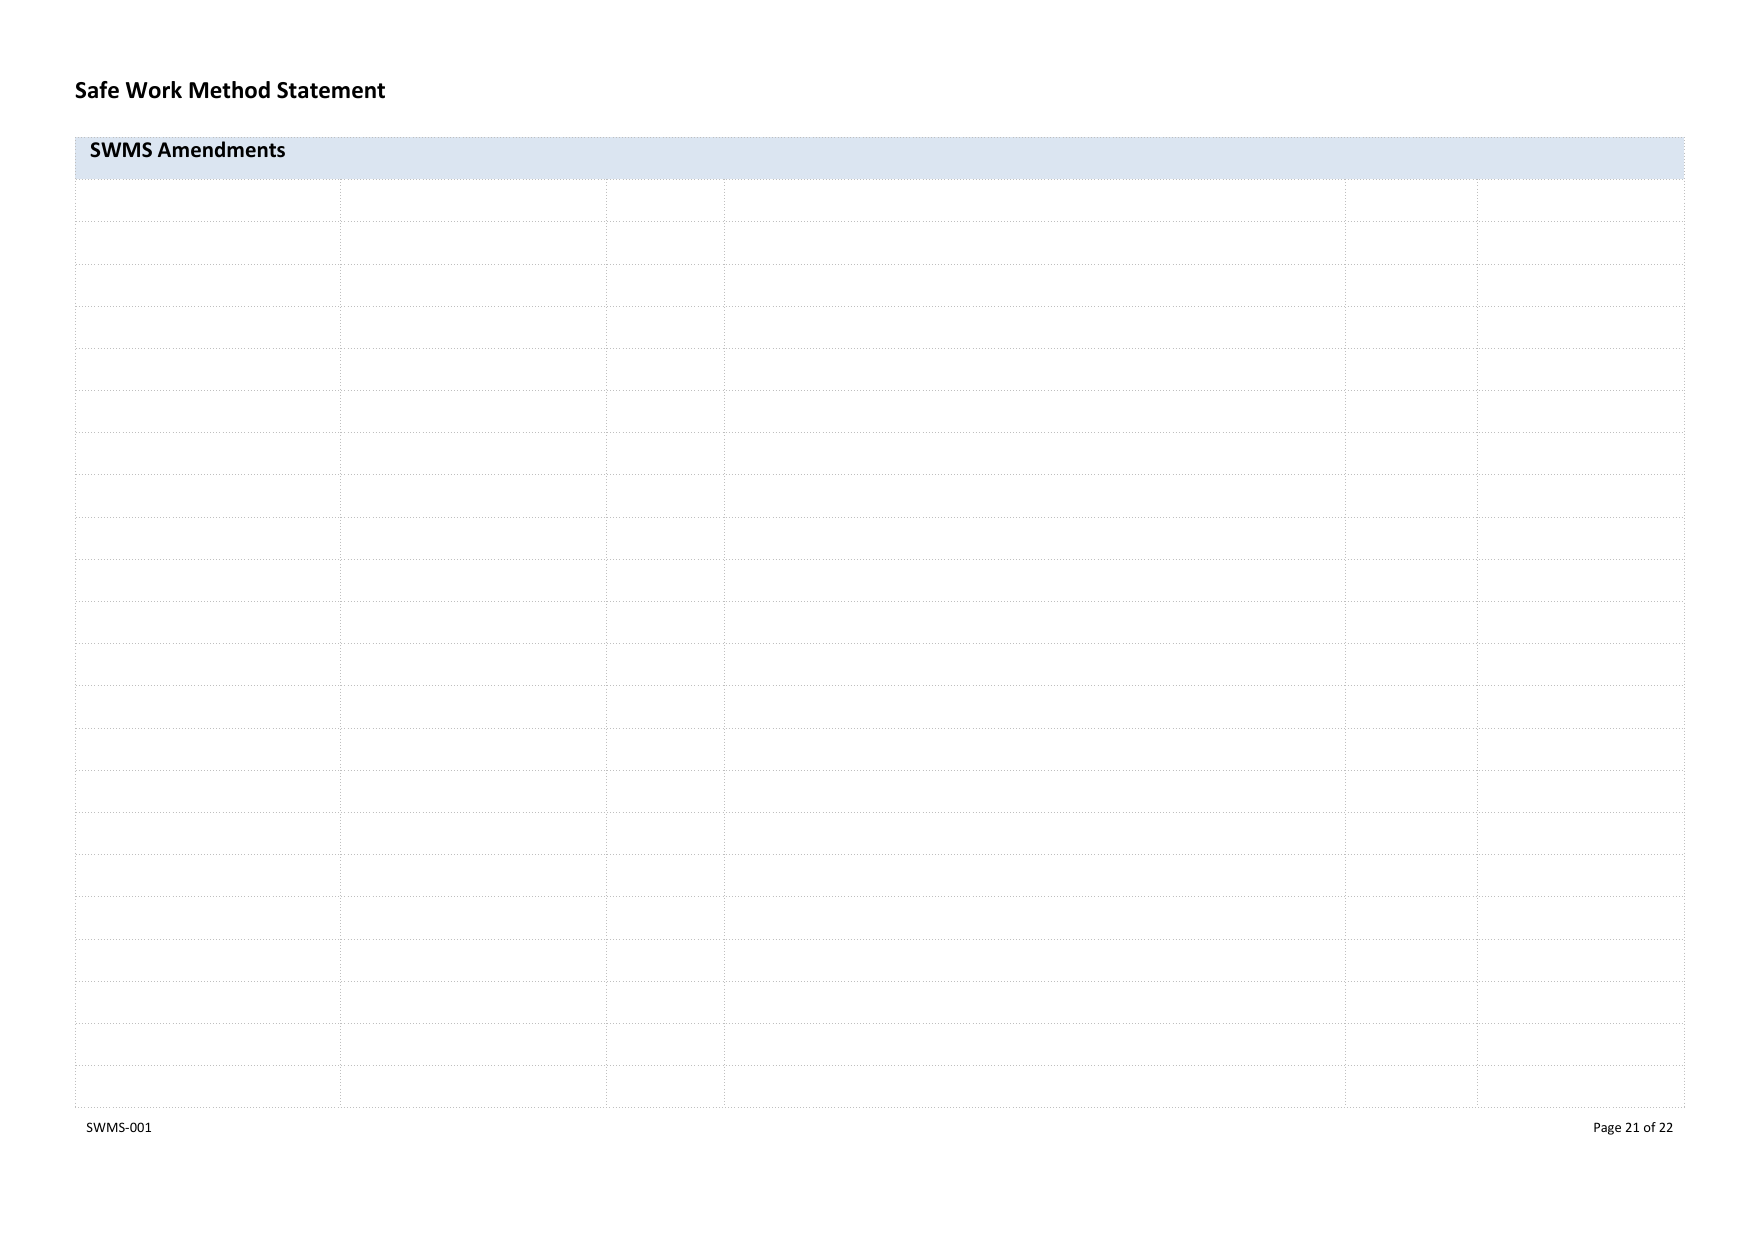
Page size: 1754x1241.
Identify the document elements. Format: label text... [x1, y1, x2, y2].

table_cell [606, 770, 724, 812]
table_cell [75, 854, 341, 896]
table_cell [75, 306, 341, 348]
table_cell [75, 896, 341, 938]
table_cell [725, 981, 1345, 1023]
table_cell [1345, 390, 1478, 432]
table_cell [341, 981, 606, 1023]
table_cell [1345, 685, 1478, 727]
table_cell [1478, 1023, 1684, 1065]
table_cell [75, 517, 341, 559]
table_cell [1478, 939, 1684, 981]
table_cell [606, 728, 724, 770]
table_cell [606, 601, 724, 643]
table_cell [1345, 474, 1478, 517]
table_cell [1345, 517, 1478, 559]
table_cell [75, 981, 341, 1023]
table_cell [341, 685, 606, 727]
table_cell [606, 643, 724, 685]
table_cell [75, 474, 341, 517]
table_cell [341, 559, 606, 601]
table_cell [725, 390, 1345, 432]
table_cell [341, 1065, 606, 1107]
table_cell [1345, 1023, 1478, 1065]
table_cell [606, 1023, 724, 1065]
table_cell [725, 306, 1345, 348]
table_cell [1478, 1065, 1684, 1107]
table_cell [75, 559, 341, 601]
table_cell [725, 221, 1345, 263]
table_cell [606, 264, 724, 306]
table_cell [1345, 348, 1478, 390]
table_cell [606, 348, 724, 390]
table_cell [75, 685, 341, 727]
table_cell [1478, 390, 1684, 432]
table_cell [1345, 306, 1478, 348]
table_cell [75, 221, 341, 263]
table_cell [606, 685, 724, 727]
table_cell [1478, 432, 1684, 474]
table_cell [725, 179, 1345, 221]
table_cell [606, 981, 724, 1023]
table_cell [606, 896, 724, 938]
table_cell [725, 643, 1345, 685]
table_cell [606, 390, 724, 432]
table_cell [725, 1023, 1345, 1065]
table_cell [1478, 896, 1684, 938]
table_cell [341, 348, 606, 390]
table_cell [341, 896, 606, 938]
table_header SWMS Amendments [75, 137, 1684, 179]
table_cell [1478, 264, 1684, 306]
table_cell [1345, 264, 1478, 306]
table_cell [1478, 643, 1684, 685]
table_cell [725, 685, 1345, 727]
table_cell [341, 939, 606, 981]
table_cell [75, 1023, 341, 1065]
table_cell [606, 179, 724, 221]
table_cell [606, 221, 724, 263]
table_cell [1478, 179, 1684, 221]
table_cell [341, 432, 606, 474]
table_cell [725, 348, 1345, 390]
table_cell [606, 432, 724, 474]
table_cell [75, 643, 341, 685]
table_cell [606, 854, 724, 896]
table_cell [725, 559, 1345, 601]
table_cell [1478, 685, 1684, 727]
table_cell [75, 390, 341, 432]
table_cell [725, 601, 1345, 643]
table_cell [1345, 770, 1478, 812]
table_cell [725, 474, 1345, 517]
table_cell [1478, 854, 1684, 896]
table_cell [341, 643, 606, 685]
table_cell [1345, 728, 1478, 770]
table_cell [75, 179, 341, 221]
table_cell [1345, 854, 1478, 896]
table_cell [1345, 179, 1478, 221]
table_cell [1345, 1065, 1478, 1107]
table_cell [1478, 981, 1684, 1023]
table_cell [725, 728, 1345, 770]
table_cell [1478, 728, 1684, 770]
table_cell [1478, 306, 1684, 348]
table_cell [725, 770, 1345, 812]
table_cell [341, 179, 606, 221]
table_cell [1345, 981, 1478, 1023]
table_cell [1478, 348, 1684, 390]
table_cell [606, 517, 724, 559]
table_cell [725, 896, 1345, 938]
table_cell [341, 517, 606, 559]
table_cell [1478, 221, 1684, 263]
table_cell [725, 854, 1345, 896]
table_cell [75, 264, 341, 306]
table_cell [725, 812, 1345, 854]
table_cell [341, 390, 606, 432]
table_cell [725, 432, 1345, 474]
table_cell [1345, 559, 1478, 601]
table_cell [725, 517, 1345, 559]
table_cell [1345, 221, 1478, 263]
table_cell [341, 728, 606, 770]
table_cell [606, 812, 724, 854]
table_cell [606, 306, 724, 348]
table_cell [606, 559, 724, 601]
table_cell [341, 601, 606, 643]
table_cell [75, 728, 341, 770]
table_cell [341, 221, 606, 263]
table_cell [1345, 432, 1478, 474]
table_cell [341, 474, 606, 517]
table_cell [341, 264, 606, 306]
table_cell [606, 939, 724, 981]
table_cell [341, 1023, 606, 1065]
table_cell [1345, 643, 1478, 685]
table_cell [606, 1065, 724, 1107]
table_cell [725, 1065, 1345, 1107]
table_cell [75, 939, 341, 981]
table_cell [1478, 812, 1684, 854]
table_cell [75, 770, 341, 812]
table_cell [75, 601, 341, 643]
table_cell [1345, 896, 1478, 938]
table_cell [1345, 601, 1478, 643]
table_cell [1345, 812, 1478, 854]
table_cell [1478, 474, 1684, 517]
table_cell [75, 812, 341, 854]
table_cell [75, 1065, 341, 1107]
table_cell [1478, 559, 1684, 601]
table_cell [341, 812, 606, 854]
table_cell [341, 306, 606, 348]
table_cell [75, 432, 341, 474]
table_cell [1345, 939, 1478, 981]
table_cell [1478, 601, 1684, 643]
table_cell [1478, 770, 1684, 812]
table_cell [725, 939, 1345, 981]
table_cell [341, 770, 606, 812]
table_cell [725, 264, 1345, 306]
table_cell [75, 348, 341, 390]
table_cell [1478, 517, 1684, 559]
table_cell [341, 854, 606, 896]
table_cell [606, 474, 724, 517]
